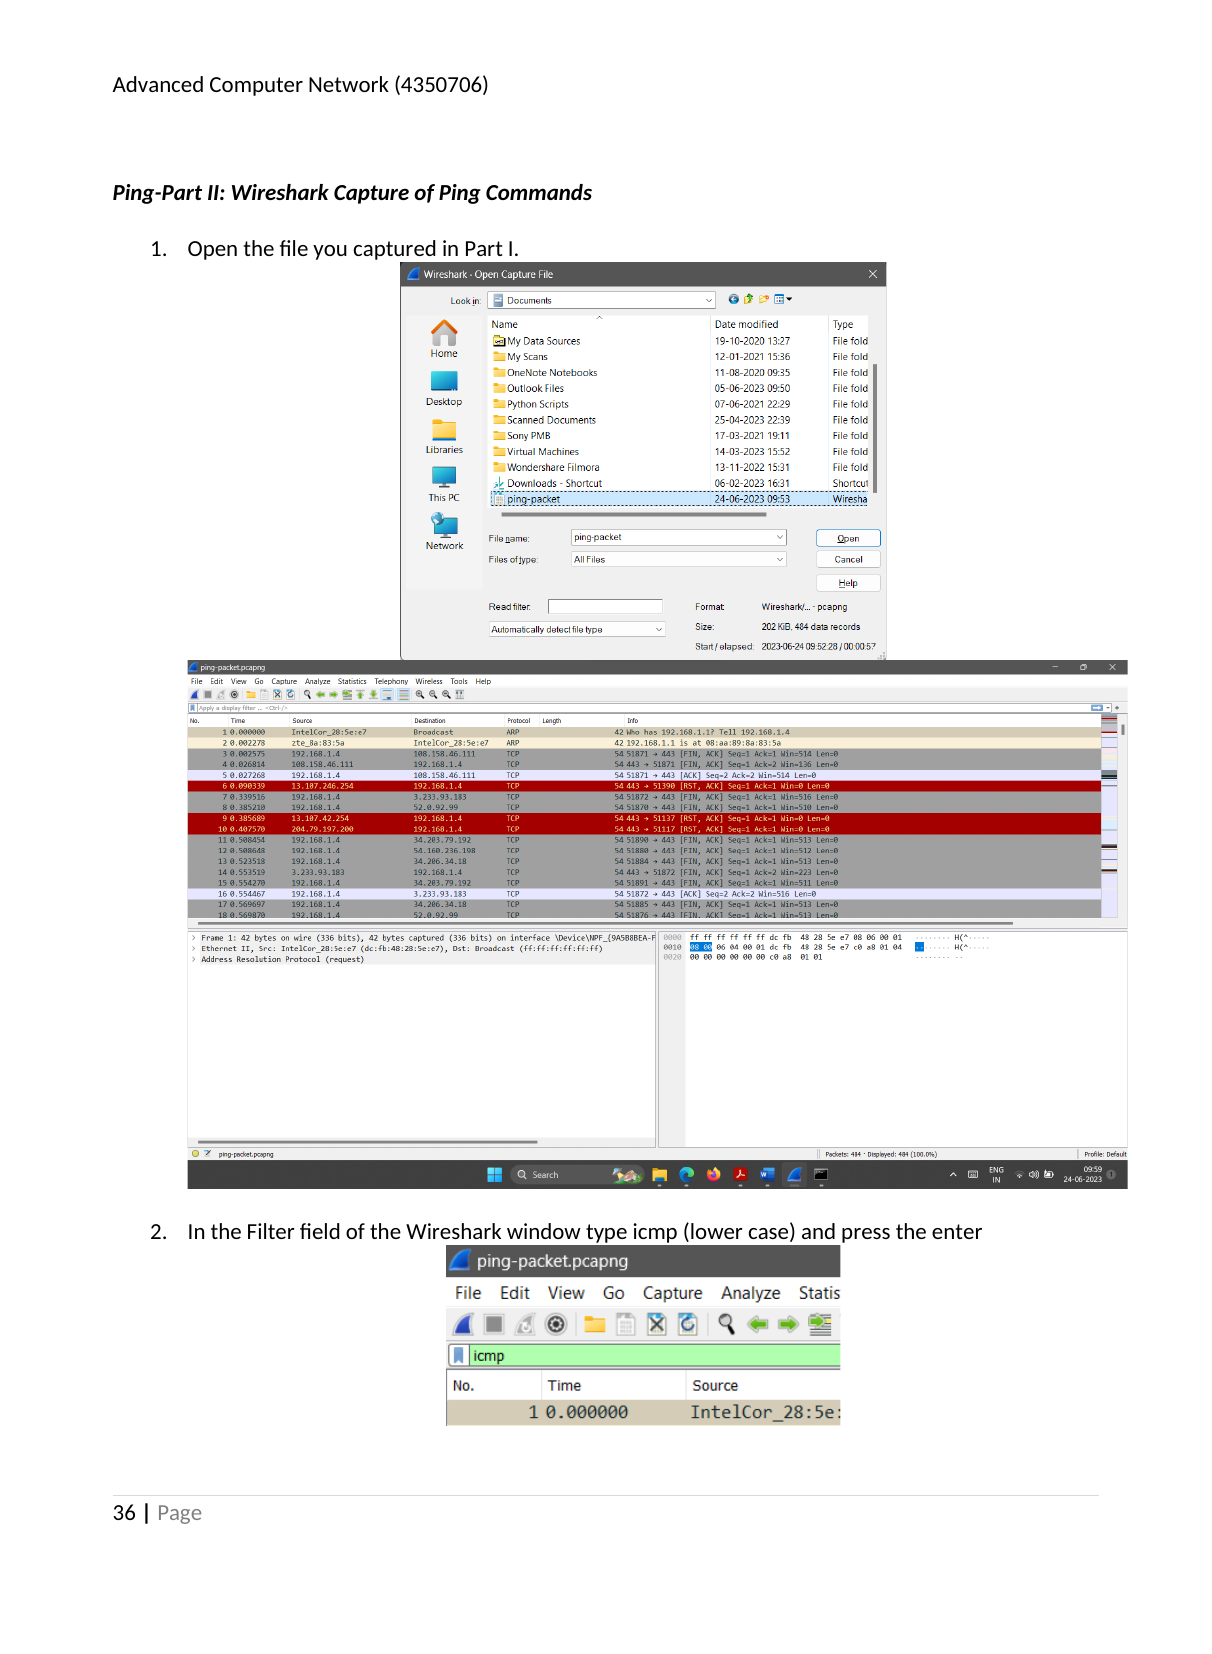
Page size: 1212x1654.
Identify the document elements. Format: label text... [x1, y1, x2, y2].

list Open the file you captured in Part I. [150, 234, 1099, 262]
text Ping-Part II: Wireshark Capture of Ping Commands [112, 178, 1099, 206]
picture [187, 262, 1128, 1189]
picture [446, 1245, 841, 1426]
list In the Filter field of the Wireshark window type icmp (lower case) and press the enter [150, 1217, 1099, 1245]
